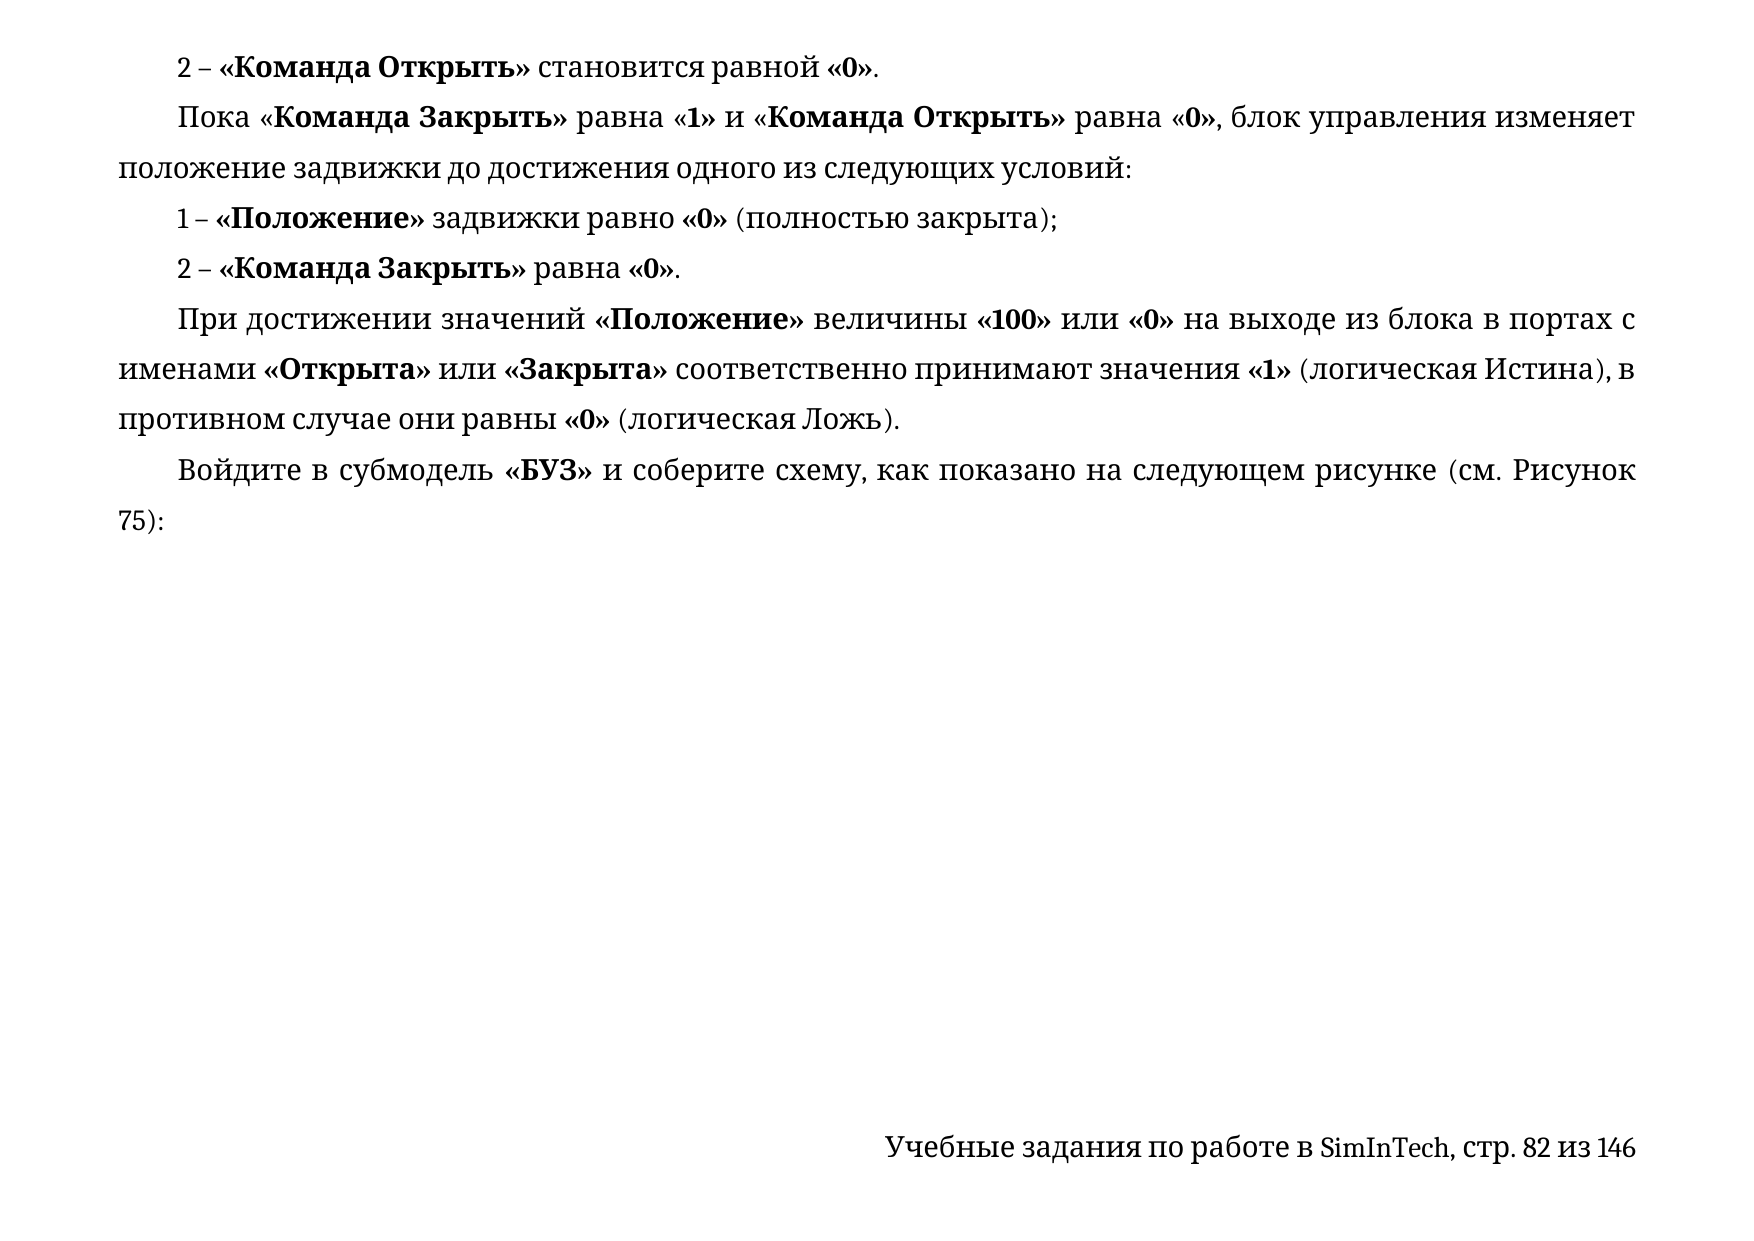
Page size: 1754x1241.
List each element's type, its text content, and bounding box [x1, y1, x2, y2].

text 2 – «Команда Закрыть» равна «0». [118, 252, 1636, 286]
text 1 – «Положение» задвижки равно «0» (полностью закрыта); [118, 202, 1636, 236]
text При достижении значений «Положение» величины «100» или «0» на выходе из блока в портах с именами «Открыта» или «Закрыта» соответственно принимают значения «1» (логическая Истина), в противном случае они равны «0» (логическая Ложь). [118, 303, 1636, 437]
text 2 – «Команда Открыть» становится равной «0». [118, 51, 1636, 85]
text Пока «Команда Закрыть» равна «1» и «Команда Открыть» равна «0», блок управления изменяет положение задвижки до достижения одного из следующих условий: [118, 102, 1636, 185]
